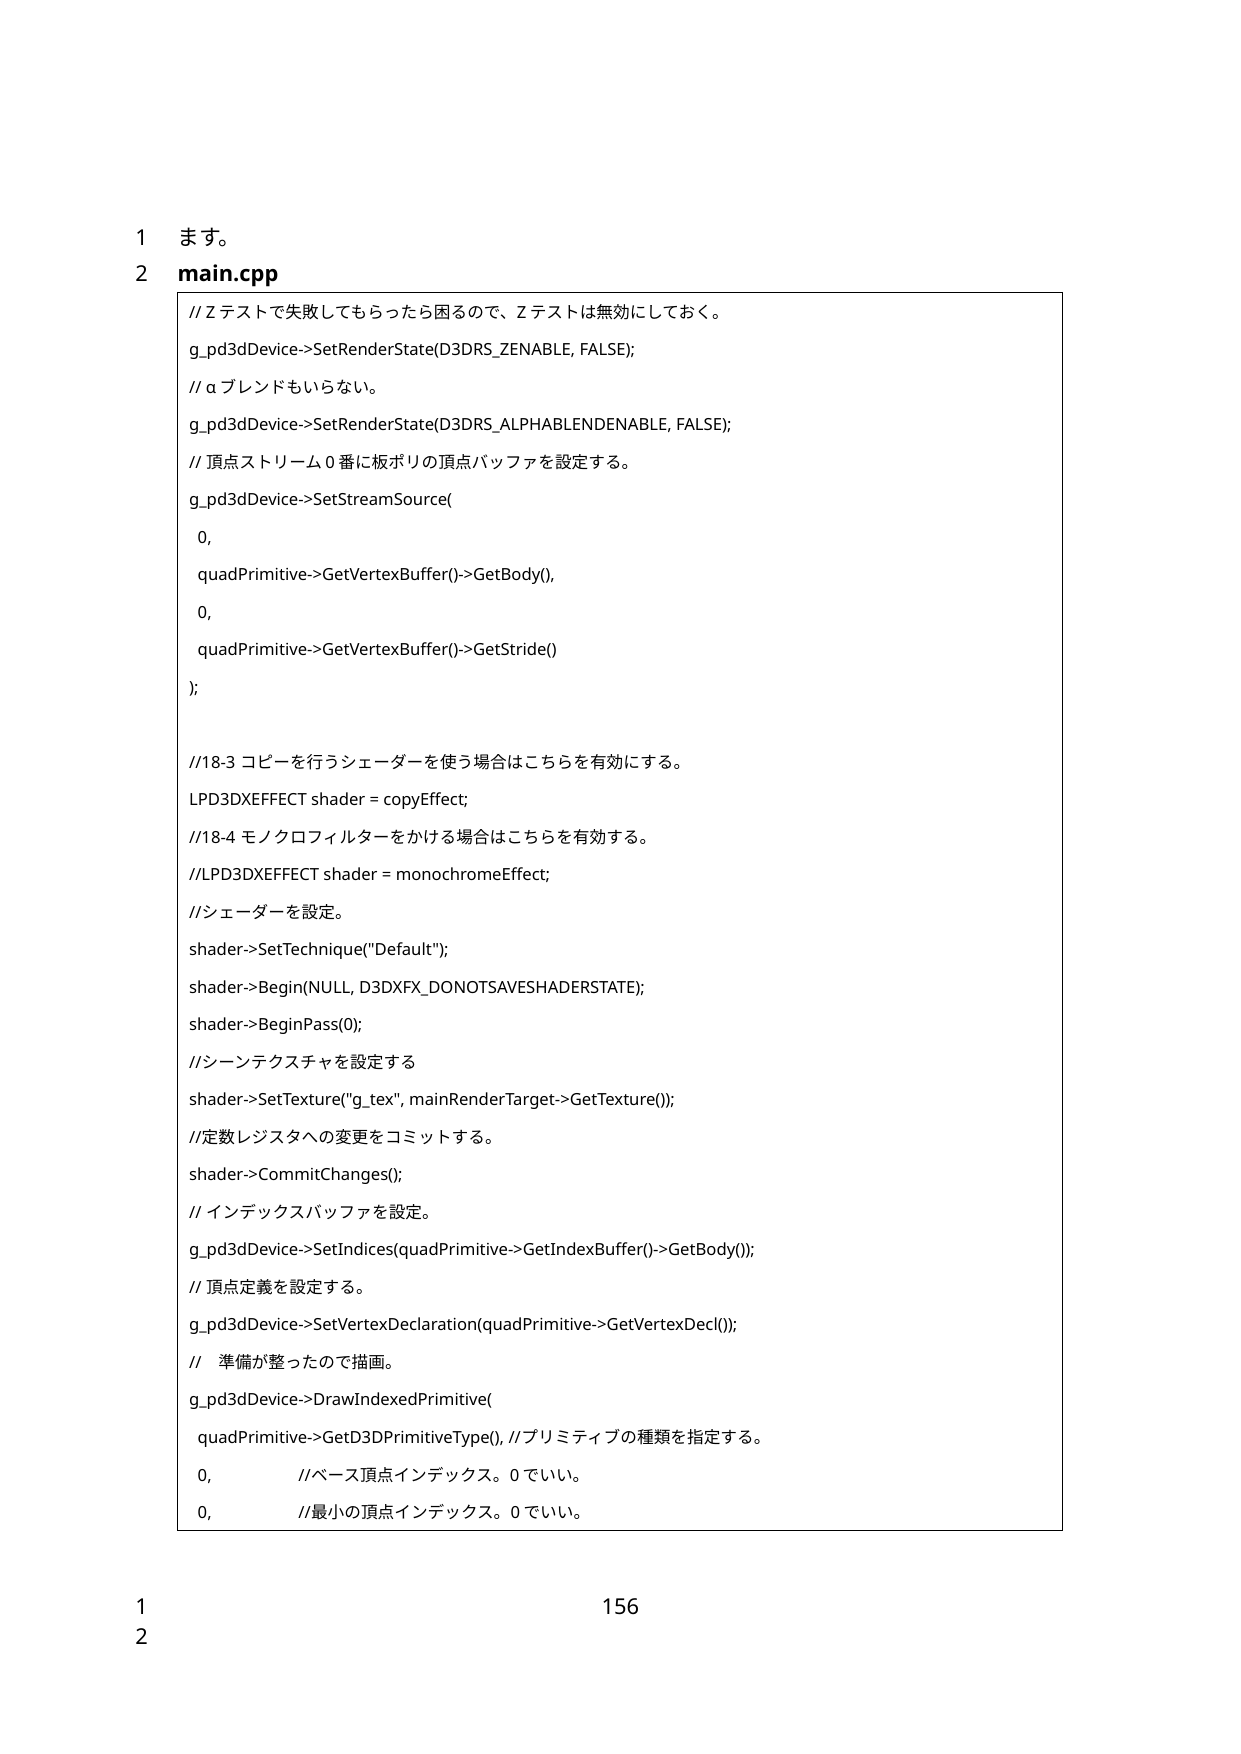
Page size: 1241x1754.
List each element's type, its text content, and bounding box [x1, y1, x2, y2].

text main.cpp [177, 254, 1063, 292]
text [177, 217, 1063, 254]
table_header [178, 293, 1062, 1530]
